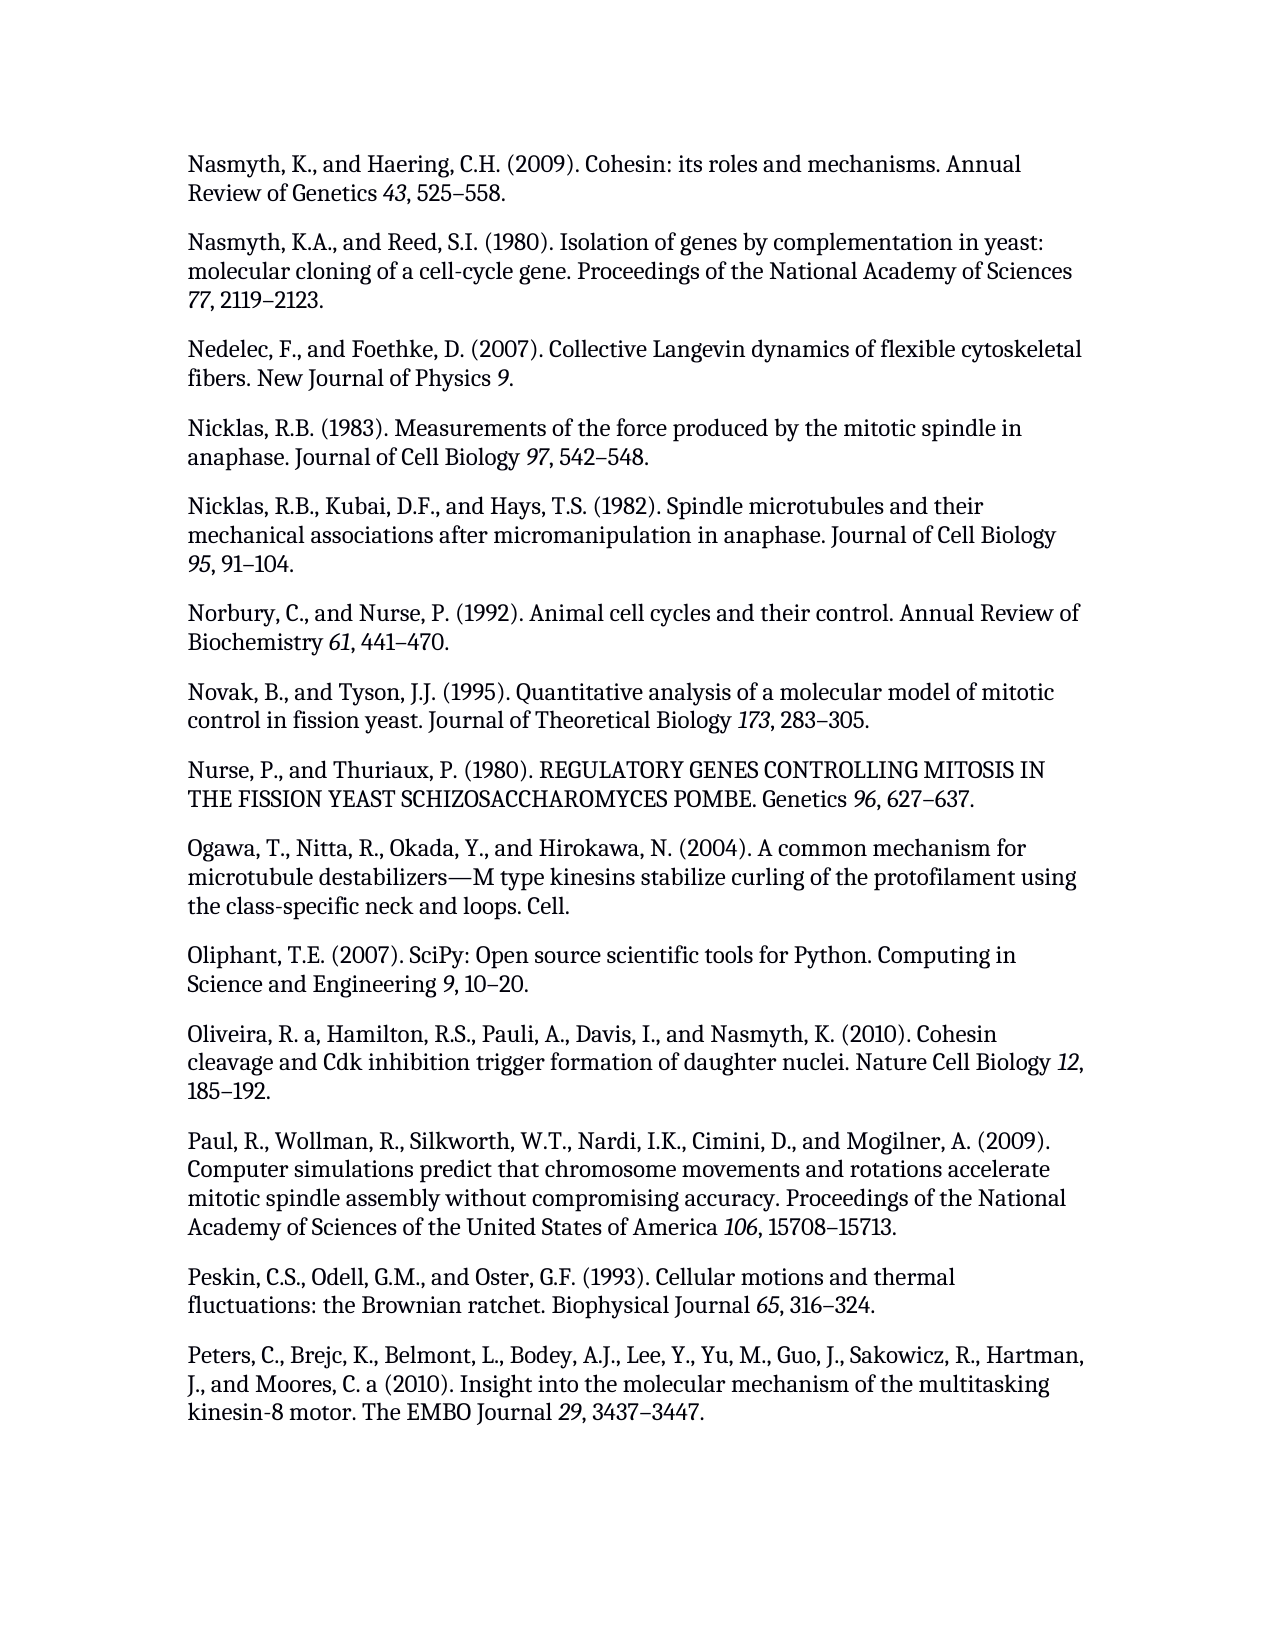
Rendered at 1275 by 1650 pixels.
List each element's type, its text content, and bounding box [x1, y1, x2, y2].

text Nasmyth, K., and Haering, C.H. (2009). Cohesin: its roles and mechanisms. Annual Review of Genetics 43, 525–558. [187, 150, 1087, 207]
text Ogawa, T., Nitta, R., Okada, Y., and Hirokawa, N. (2004). A common mechanism for microtubule destabilizers—M type kinesins stabilize curling of the protofilament using the class-specific neck and loops. Cell. [187, 834, 1087, 920]
text Peskin, C.S., Odell, G.M., and Oster, G.F. (1993). Cellular motions and thermal fluctuations: the Brownian ratchet. Biophysical Journal 65, 316–324. [187, 1262, 1087, 1320]
text Norbury, C., and Nurse, P. (1992). Animal cell cycles and their control. Annual Review of Biochemistry 61, 441–470. [187, 599, 1087, 657]
text Novak, B., and Tyson, J.J. (1995). Quantitative analysis of a molecular model of mitotic control in fission yeast. Journal of Theoretical Biology 173, 283–305. [187, 677, 1087, 735]
text Nicklas, R.B. (1983). Measurements of the force produced by the mitotic spindle in anaphase. Journal of Cell Biology 97, 542–548. [187, 414, 1087, 471]
text Oliphant, T.E. (2007). SciPy: Open source scientific tools for Python. Computing in Science and Engineering 9, 10–20. [187, 941, 1087, 999]
text Nicklas, R.B., Kubai, D.F., and Hays, T.S. (1982). Spindle microtubules and their mechanical associations after micromanipulation in anaphase. Journal of Cell Biology 95, 91–104. [187, 492, 1087, 578]
text Nedelec, F., and Foethke, D. (2007). Collective Langevin dynamics of flexible cytoskeletal fibers. New Journal of Physics 9. [187, 335, 1087, 393]
text Oliveira, R. a, Hamilton, R.S., Pauli, A., Davis, I., and Nasmyth, K. (2010). Cohesin cleavage and Cdk inhibition trigger formation of daughter nuclei. Nature Cell Biology 12, 185–192. [187, 1019, 1087, 1106]
text Nurse, P., and Thuriaux, P. (1980). REGULATORY GENES CONTROLLING MITOSIS IN THE FISSION YEAST SCHIZOSACCHAROMYCES POMBE. Genetics 96, 627–637. [187, 756, 1087, 813]
text Nasmyth, K.A., and Reed, S.I. (1980). Isolation of genes by complementation in yeast: molecular cloning of a cell-cycle gene. Proceedings of the National Academy of Sciences 77, 2119–2123. [187, 228, 1087, 314]
text Peters, C., Brejc, K., Belmont, L., Bodey, A.J., Lee, Y., Yu, M., Guo, J., Sakowicz, R., Hartman, J., and Moores, C. a (2010). Insight into the molecular mechanism of the multitasking kinesin-8 motor. The EMBO Journal 29, 3437–3447. [187, 1341, 1087, 1427]
text Paul, R., Wollman, R., Silkworth, W.T., Nardi, I.K., Cimini, D., and Mogilner, A. (2009). Computer simulations predict that chromosome movements and rotations accelerate mitotic spindle assembly without compromising accuracy. Proceedings of the National Academy of Sciences of the United States of America 106, 15708–15713. [187, 1127, 1087, 1242]
